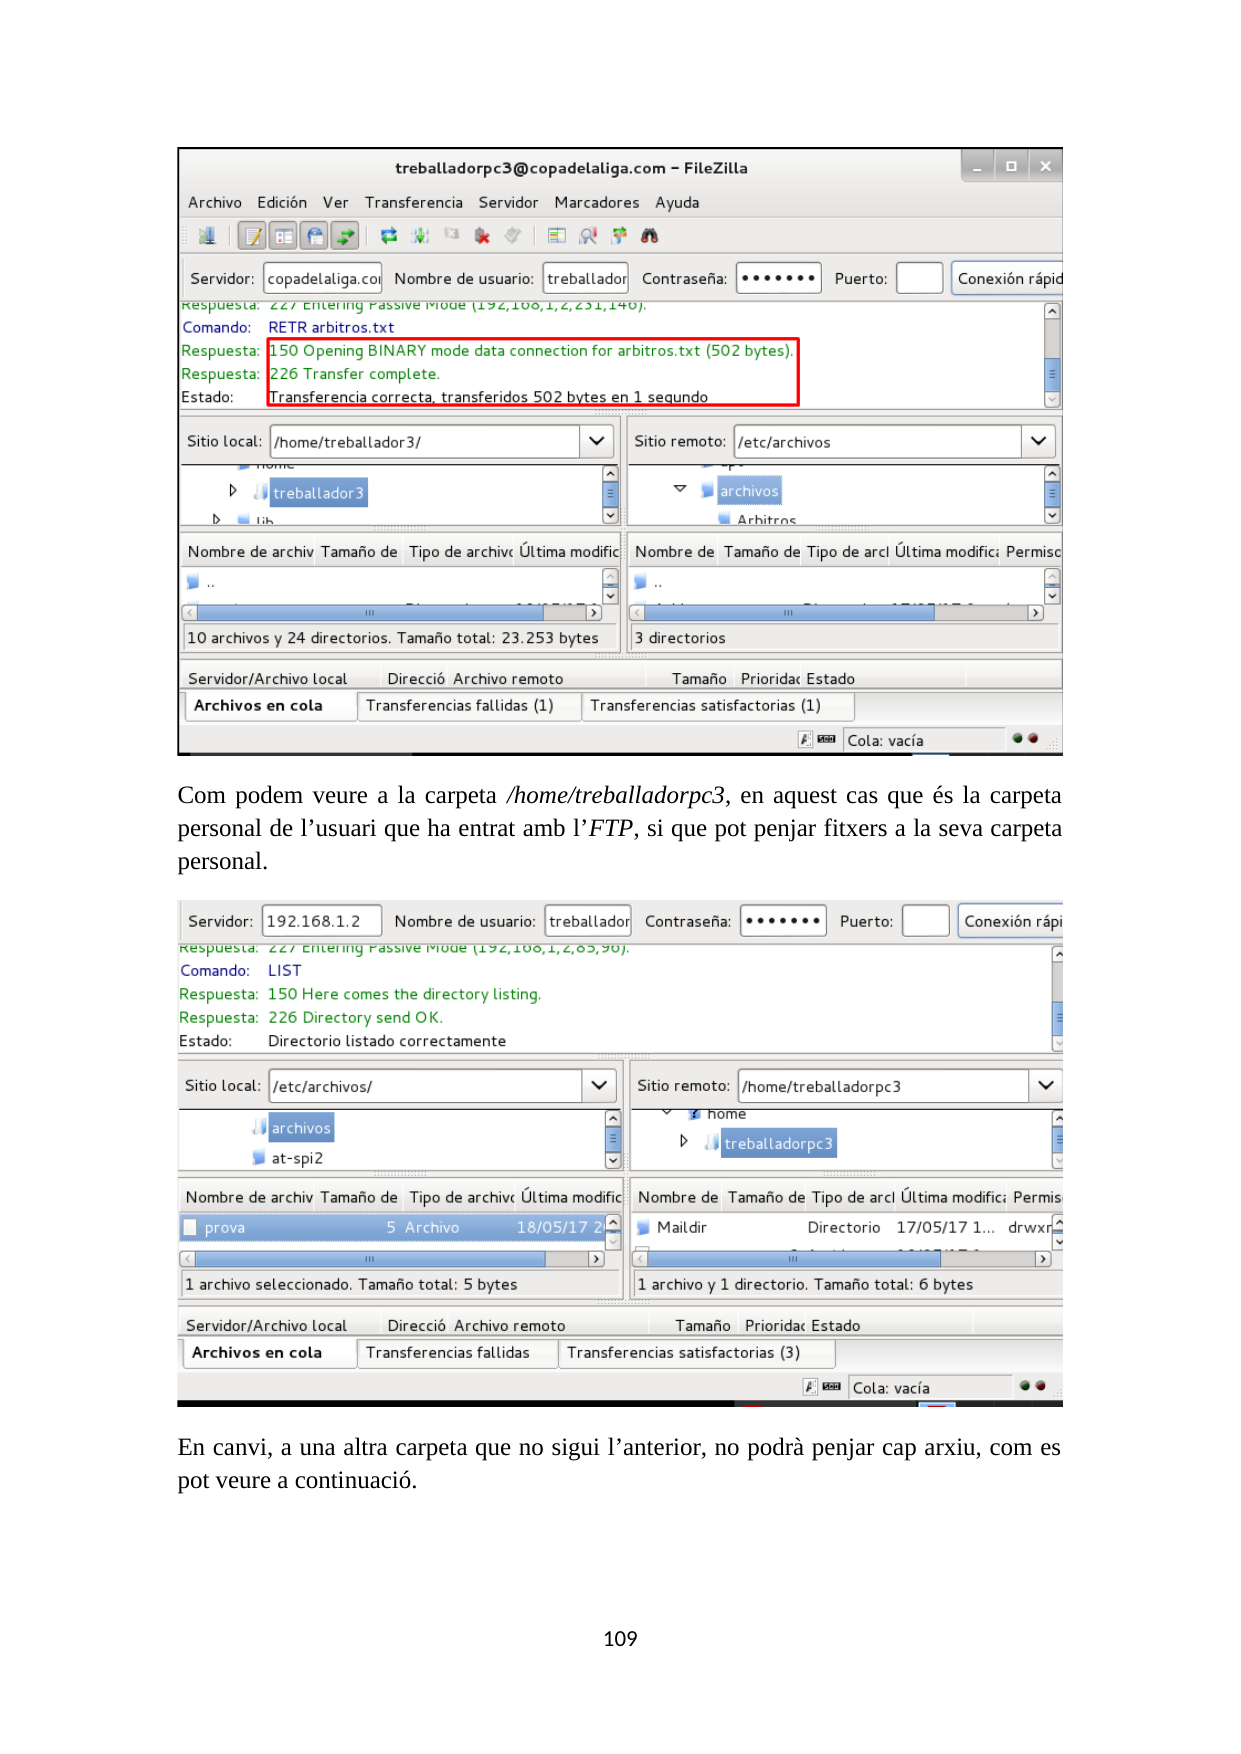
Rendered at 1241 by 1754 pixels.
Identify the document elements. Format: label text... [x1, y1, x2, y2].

picture [177, 147, 1063, 756]
picture [177, 900, 1063, 1407]
text Com podem veure a la carpeta /home/treballadorpc3, en aquest cas que és la carpeta personal de l’usuari que ha entrat amb l’FTP, si que pot penjar fitxers a la seva carpeta personal. [177, 780, 1063, 875]
text En canvi, a una altra carpeta que no sigui l’anterior, no podrà penjar cap arxiu, com es pot veure a continuació. [177, 1432, 1063, 1494]
